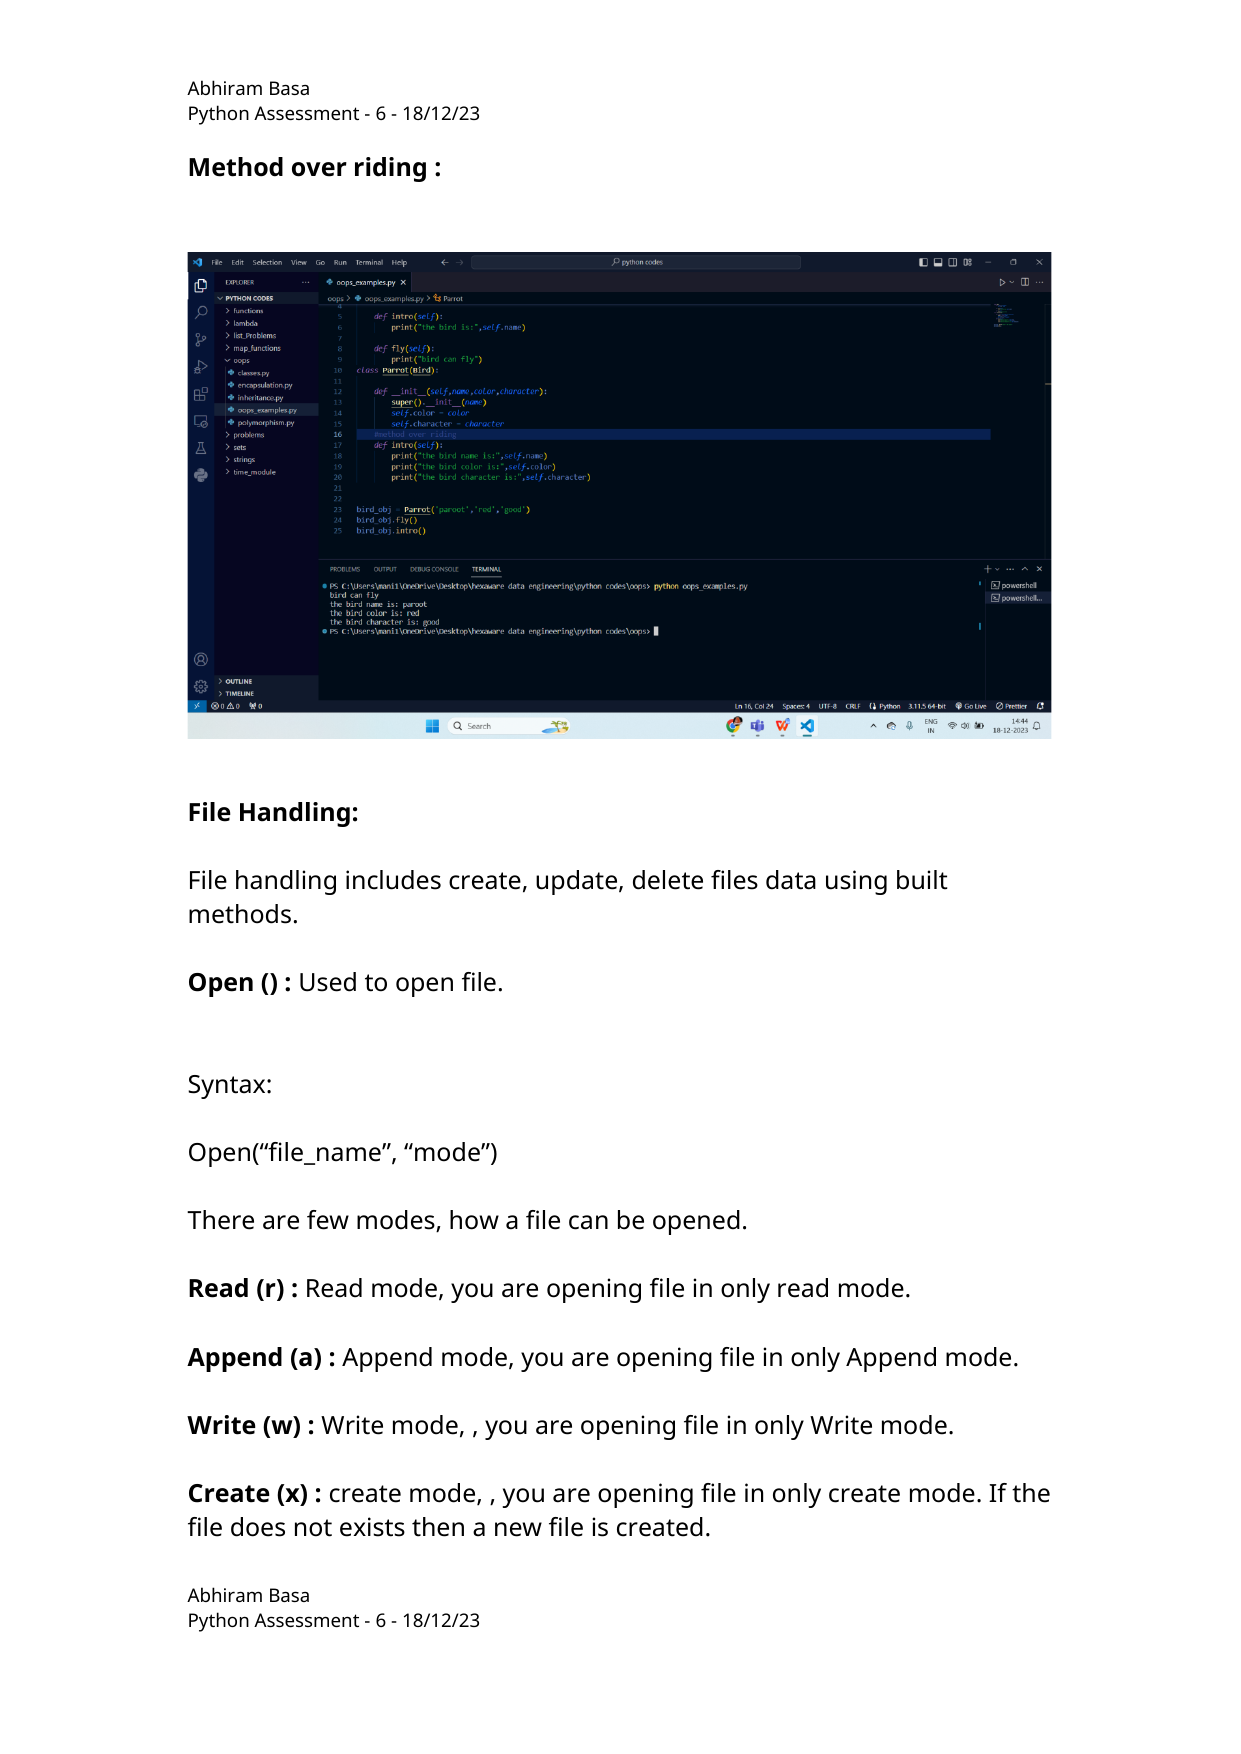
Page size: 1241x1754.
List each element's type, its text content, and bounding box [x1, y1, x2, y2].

text Write (w) : Write mode, , you are opening file in only Write mode. [187, 1407, 1053, 1441]
text There are few modes, how a file can be opened. [187, 1203, 1053, 1237]
text Create (x) : create mode, , you are opening file in only create mode. If the file does not exists then a new file is created. [187, 1475, 1053, 1543]
text Open () : Used to open file. [187, 964, 1053, 998]
text Append (a) : Append mode, you are opening file in only Append mode. [187, 1339, 1053, 1373]
picture [187, 252, 1052, 739]
text File Handling: [187, 794, 1053, 828]
text Syntax: [187, 1067, 1053, 1101]
text Read (r) : Read mode, you are opening file in only read mode. [187, 1271, 1053, 1305]
text File handling includes create, update, delete files data using built methods. [187, 862, 1053, 930]
text Open(“file_name”, “mode”) [187, 1135, 1053, 1169]
text Method over riding : [187, 150, 1053, 184]
